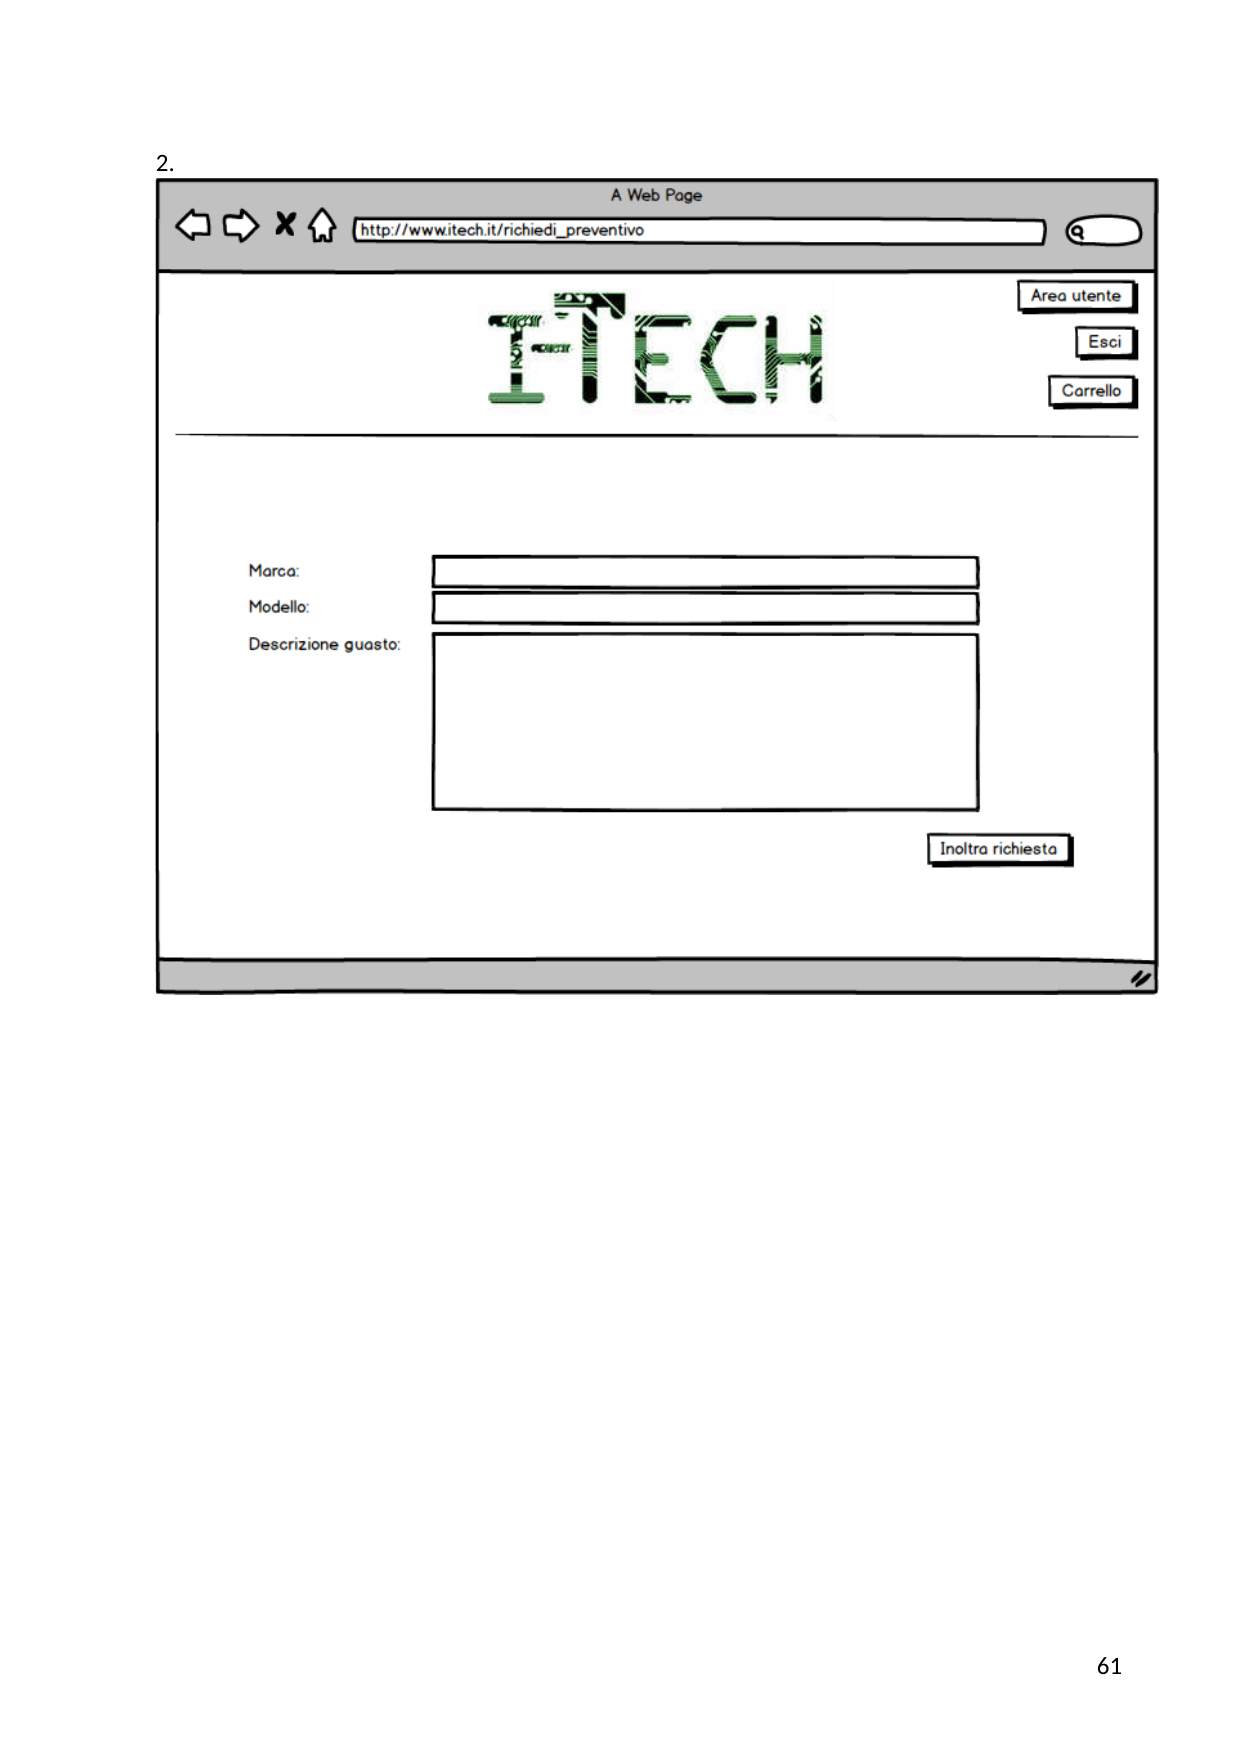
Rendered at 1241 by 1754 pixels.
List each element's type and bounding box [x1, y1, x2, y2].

picture [155, 178, 1159, 995]
